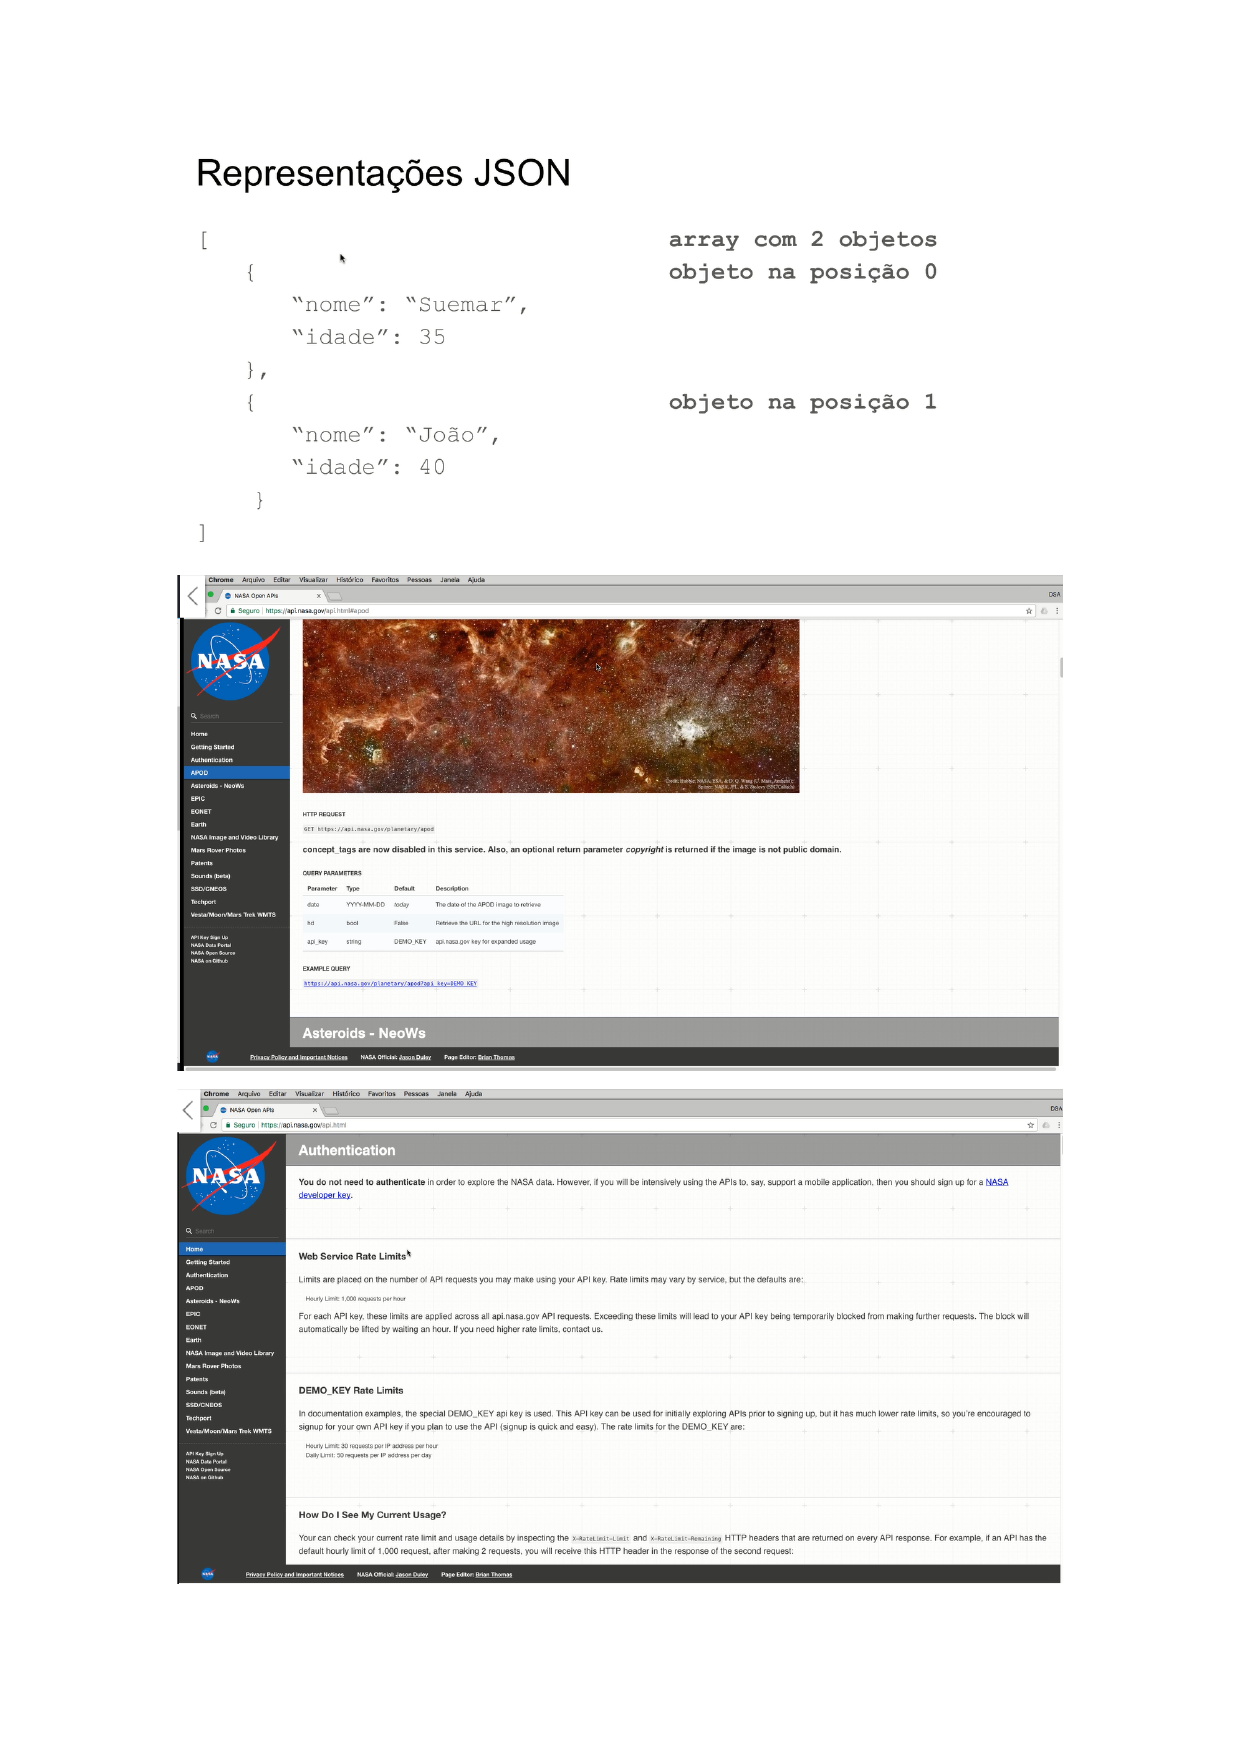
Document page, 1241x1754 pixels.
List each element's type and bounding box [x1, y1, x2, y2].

picture [177, 1089, 1063, 1584]
picture [177, 147, 1063, 557]
picture [177, 575, 1063, 1071]
